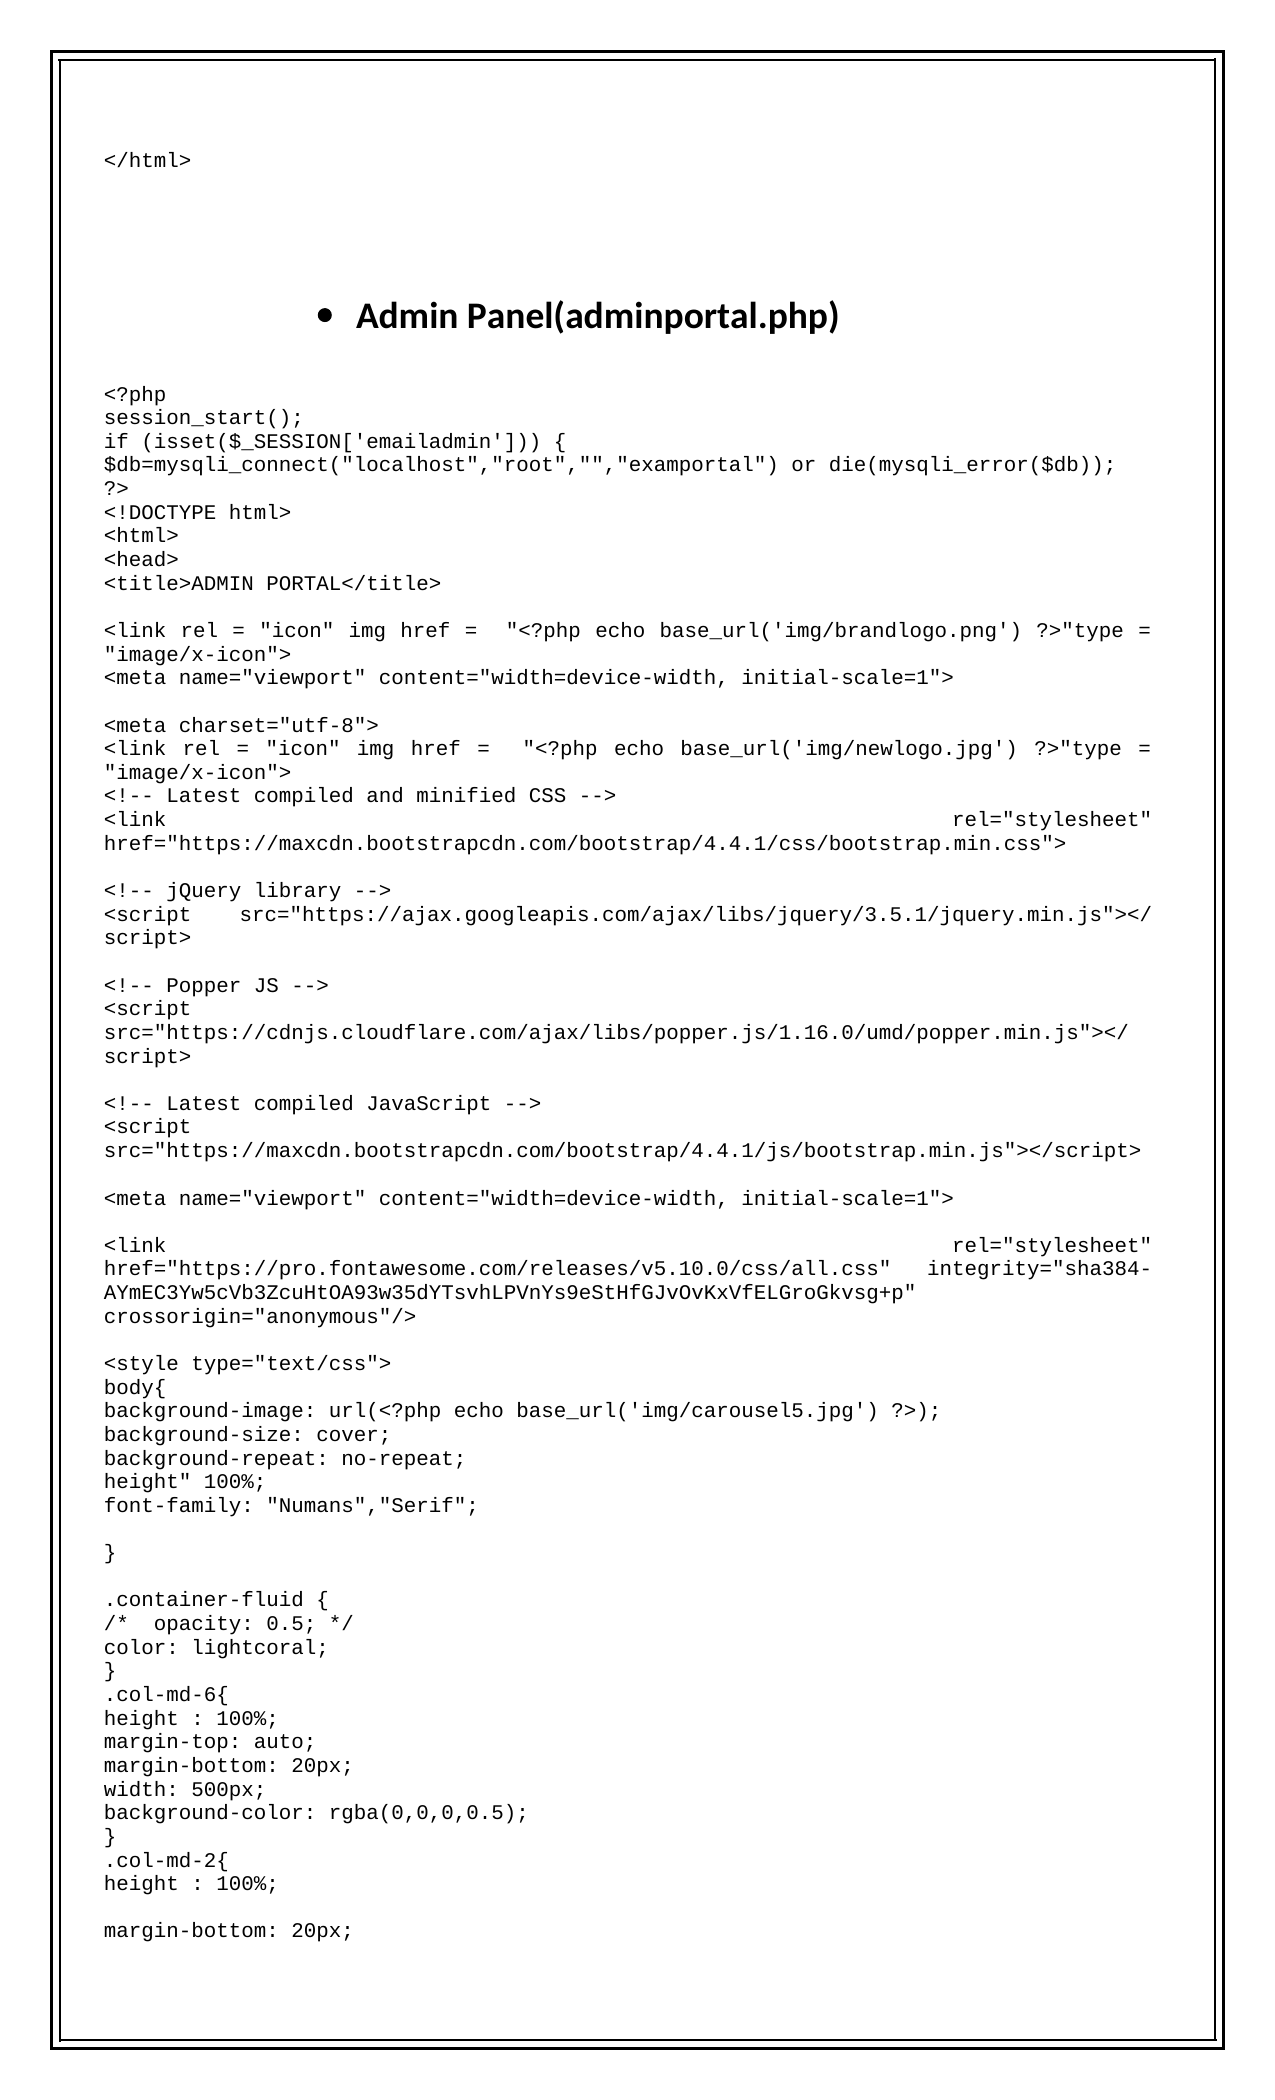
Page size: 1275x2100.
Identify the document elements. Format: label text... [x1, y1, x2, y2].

text background-size: cover; [103, 1424, 1152, 1448]
text <meta name="viewport" content="width=device-width, initial-scale=1"> [103, 1187, 1152, 1211]
text <meta charset="utf-8"> [103, 714, 1152, 738]
text margin-bottom: 20px; [103, 1921, 1152, 1944]
text <head> [103, 549, 1152, 573]
text width: 500px; [103, 1779, 1152, 1802]
text <!-- jQuery library --> [103, 880, 1152, 904]
text .container-fluid { [103, 1589, 1152, 1613]
text <link rel="stylesheet" href="https://maxcdn.bootstrapcdn.com/bootstrap/4.4.1/css/bootstrap.min.css"> [103, 809, 1152, 856]
text background-repeat: no-repeat; [103, 1448, 1152, 1471]
text session_start(); [103, 407, 1152, 431]
text <meta name="viewport" content="width=device-width, initial-scale=1"> [103, 667, 1152, 691]
text } [103, 1660, 1152, 1684]
text margin-top: auto; [103, 1731, 1152, 1755]
text <script src="https://cdnjs.cloudflare.com/ajax/libs/popper.js/1.16.0/umd/popper.min.js"></script> [103, 998, 1152, 1069]
text height : 100%; [103, 1873, 1152, 1897]
text <?php [103, 383, 1152, 407]
text } [103, 1826, 1152, 1849]
text </html> [103, 150, 1152, 174]
text } [103, 1542, 1152, 1566]
text .col-md-2{ [103, 1849, 1152, 1873]
text $db=mysqli_connect("localhost","root","","examportal") or die(mysqli_error($db)); [103, 454, 1152, 478]
text <script src="https://maxcdn.bootstrapcdn.com/bootstrap/4.4.1/js/bootstrap.min.js"></script> [103, 1117, 1152, 1164]
text <!DOCTYPE html> [103, 502, 1152, 525]
text margin-bottom: 20px; [103, 1755, 1152, 1779]
text /* opacity: 0.5; */ [103, 1613, 1152, 1637]
text ?> [103, 478, 1152, 502]
text <html> [103, 525, 1152, 549]
text color: lightcoral; [103, 1637, 1152, 1660]
list Admin Panel(adminportal.php) [318, 292, 1152, 338]
text height" 100%; [103, 1471, 1152, 1495]
text <link rel = "icon" img href = "<?php echo base_url('img/newlogo.jpg') ?>"type = "image/x-icon"> [103, 738, 1152, 786]
text <link rel="stylesheet" href="https://pro.fontawesome.com/releases/v5.10.0/css/all.css" integrity="sha384-AYmEC3Yw5cVb3ZcuHtOA93w35dYTsvhLPVnYs9eStHfGJvOvKxVfELGroGkvsg+p" crossorigin="anonymous"/> [103, 1235, 1152, 1329]
text .col-md-6{ [103, 1684, 1152, 1708]
text <link rel = "icon" img href = "<?php echo base_url('img/brandlogo.png') ?>"type = "image/x-icon"> [103, 620, 1152, 667]
text <!-- Latest compiled and minified CSS --> [103, 786, 1152, 809]
text <style type="text/css"> [103, 1353, 1152, 1377]
text body{ [103, 1377, 1152, 1400]
text <!-- Popper JS --> [103, 975, 1152, 998]
text <!-- Latest compiled JavaScript --> [103, 1093, 1152, 1117]
text <script src="https://ajax.googleapis.com/ajax/libs/jquery/3.5.1/jquery.min.js"></script> [103, 904, 1152, 951]
text <title>ADMIN PORTAL</title> [103, 573, 1152, 596]
text height : 100%; [103, 1708, 1152, 1731]
text font-family: "Numans","Serif"; [103, 1495, 1152, 1518]
text background-image: url(<?php echo base_url('img/carousel5.jpg') ?>); [103, 1400, 1152, 1424]
text background-color: rgba(0,0,0,0.5); [103, 1802, 1152, 1826]
text if (isset($_SESSION['emailadmin'])) { [103, 431, 1152, 454]
